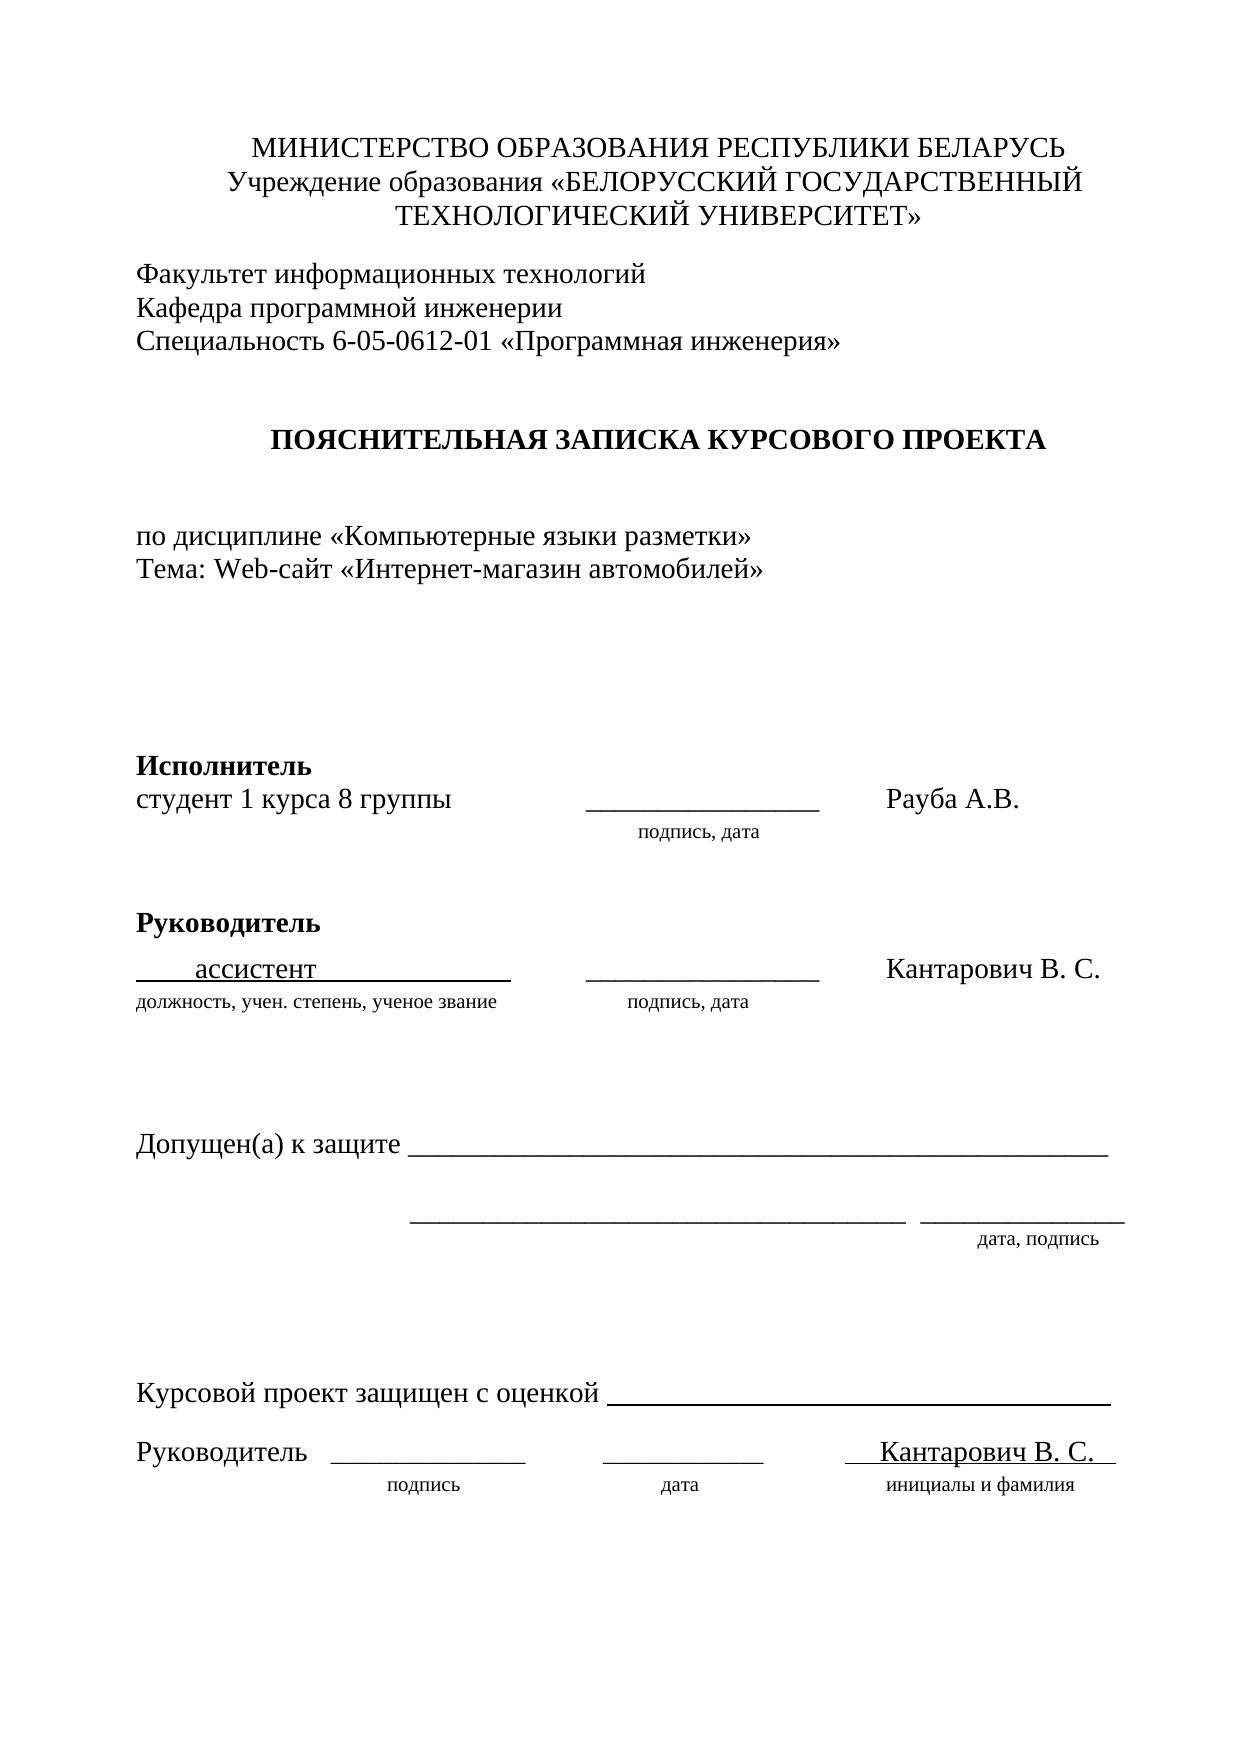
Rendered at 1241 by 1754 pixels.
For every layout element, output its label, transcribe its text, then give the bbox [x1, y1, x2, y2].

text дата, подпись [136, 1226, 1181, 1250]
text МИНИСТЕРСТВО ОБРАЗОВАНИЯ РЕСПУБЛИКИ БЕЛАРУСЬ Учреждение образования «БЕЛОРУССКИЙ ГОСУДАРСТВЕННЫЙ ТЕХНОЛОГИЧЕСКИЙ УНИВЕРСИТЕТ» [136, 131, 1181, 231]
text __________________________________ ______________ [136, 1193, 1181, 1226]
text ассистент ________________ Кантарович В. С. [136, 951, 1181, 985]
text Руководитель [136, 905, 1181, 939]
text Кафедра программной инженерии [136, 290, 1181, 323]
text должность, учен. степень, ученое звание подпись, дата [136, 989, 1181, 1013]
text Руководитель _________________ ______________ Кантарович В. С. [136, 1434, 1181, 1467]
text Допущен(а) к защите ________________________________________________ [136, 1126, 1181, 1159]
text Факультет информационных технологий [136, 256, 1181, 290]
text Тема: Web-сайт «Интернет-магазин автомобилей» [136, 552, 1181, 585]
text подпись дата инициалы и фамилия [136, 1472, 1181, 1496]
text Специальность 6-05-0612-01 «Программная инженерия» [136, 323, 1181, 357]
text ПОЯСНИТЕЛЬНАЯ ЗАПИСКА КУРСОВОГО ПРОЕКТА [136, 422, 1181, 456]
text Курсовой проект защищен с оценкой [136, 1375, 1181, 1409]
text студент 1 курса 8 группы ________________ Рауба А.В. [136, 781, 1181, 815]
text подпись, дата [136, 819, 1181, 843]
text Исполнитель [136, 748, 1181, 781]
text по дисциплине «Компьютерные языки разметки» [136, 518, 1181, 552]
